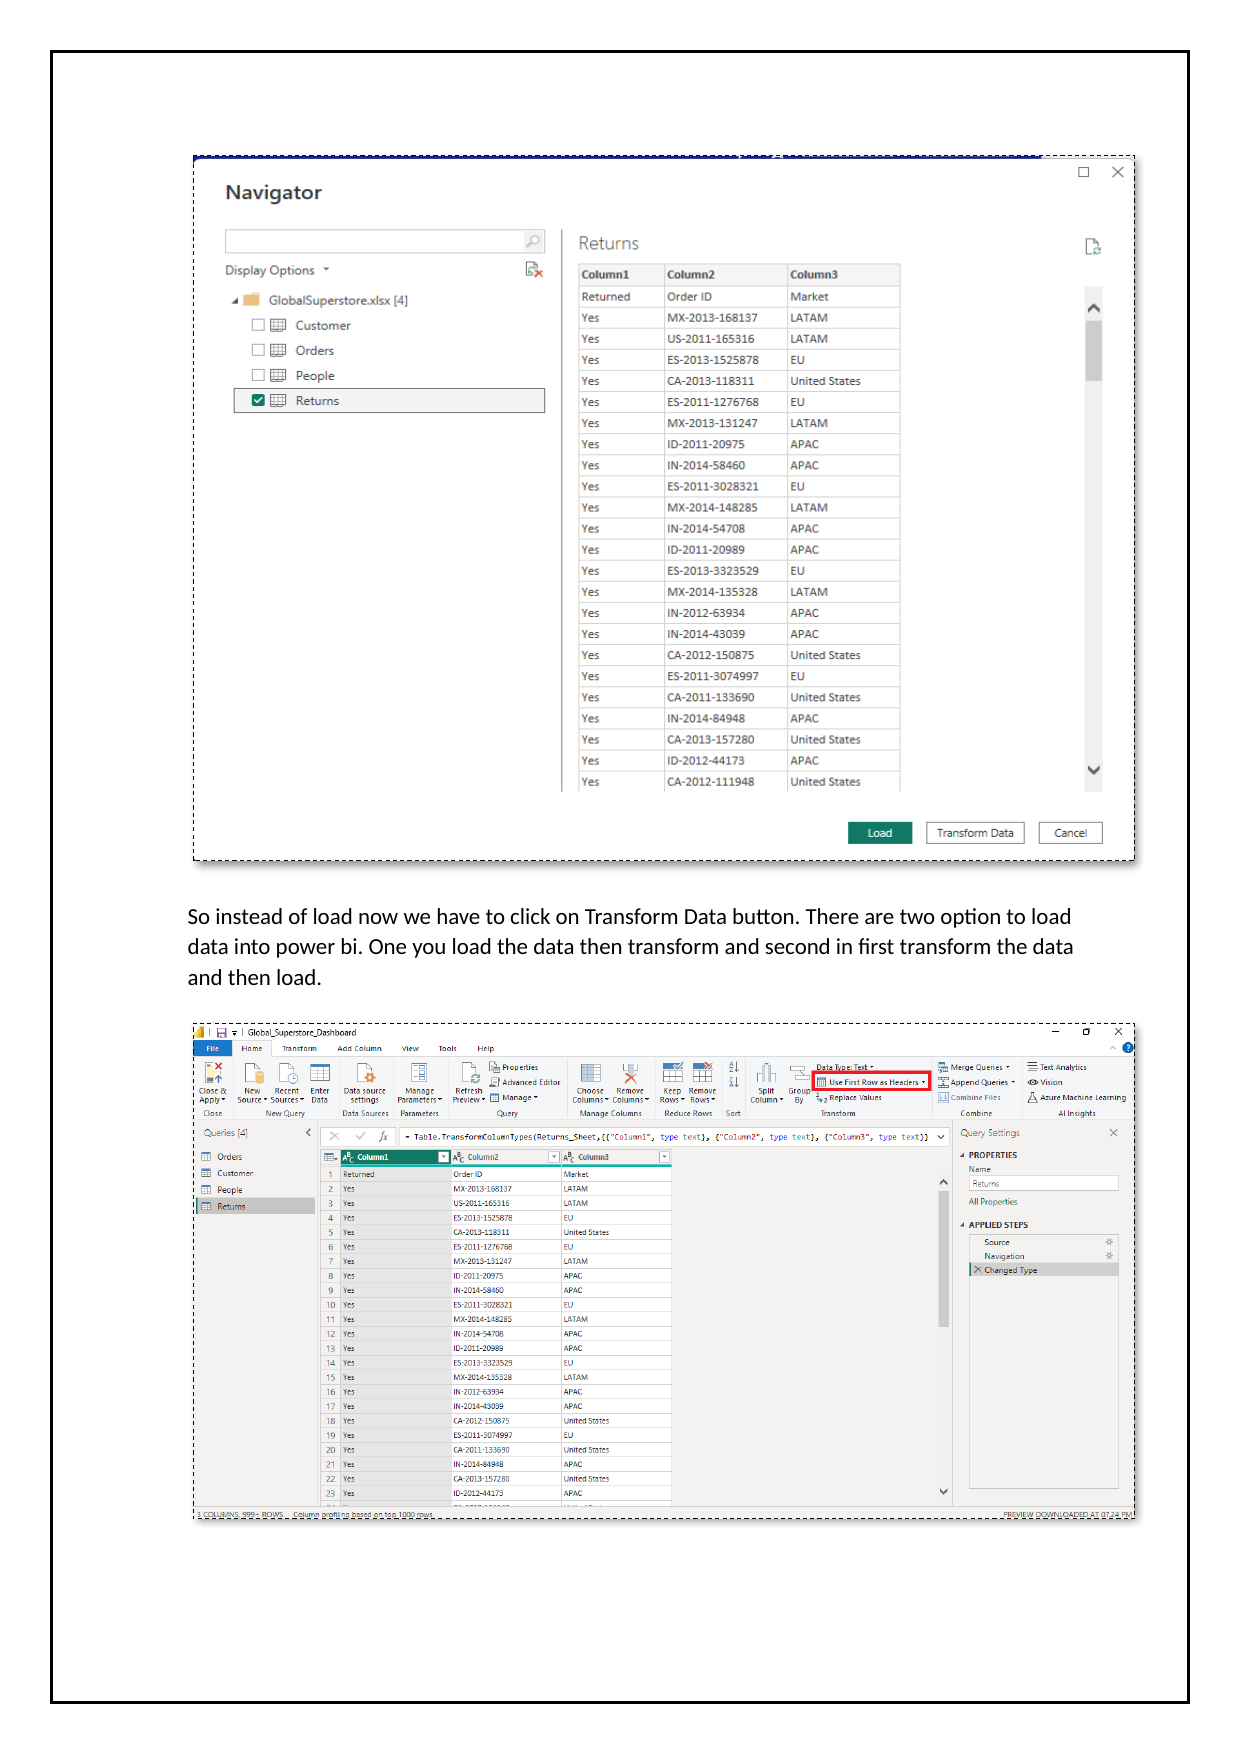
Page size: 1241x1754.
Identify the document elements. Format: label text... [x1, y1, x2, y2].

picture [193, 1024, 1134, 1519]
text So instead of load now we have to click on Transform Data button. There are two option to load data into power bi. One you load the data then transform and second in first transform the data and then load. [187, 902, 1090, 991]
picture [193, 156, 1134, 861]
